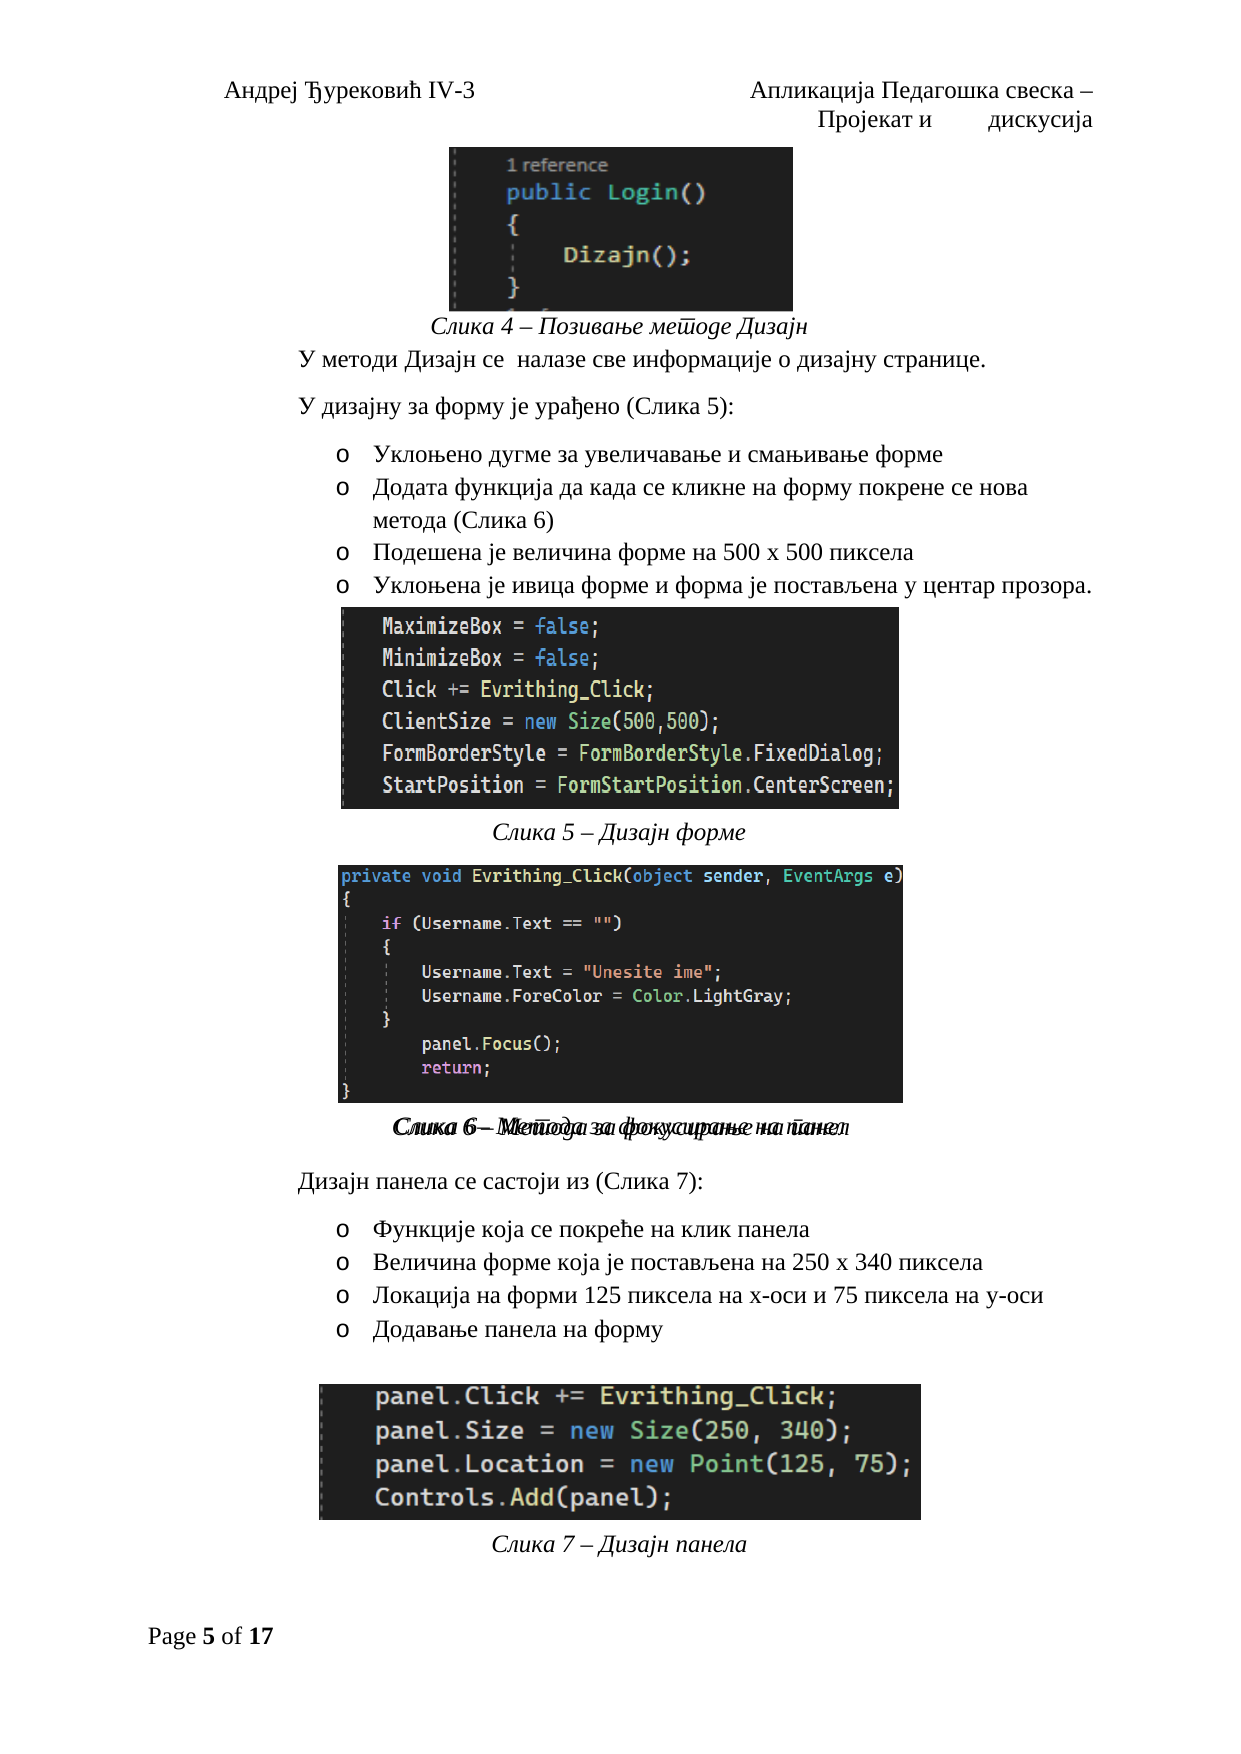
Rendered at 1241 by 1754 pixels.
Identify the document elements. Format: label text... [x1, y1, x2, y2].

list Додавање панела на форму [335, 1314, 1093, 1344]
picture [319, 1384, 921, 1520]
picture [341, 607, 899, 809]
picture [449, 147, 793, 311]
text У дизајну за форму је урађено (Слика 5): [298, 391, 1093, 420]
list Функције која се покреће на клик панела [335, 1214, 1093, 1245]
list Локација на форми 125 пиксела на x-оси и 75 пиксела на y-оси [335, 1281, 1093, 1311]
list Уклоњено дугме за увеличавање и смањивање форме [335, 439, 1093, 470]
picture [338, 865, 903, 1103]
list Уклоњена је ивица форме и форма је постављена у центар прозора. [335, 570, 1093, 601]
list Величина форме која је постављена на 250 x 340 пиксела [335, 1247, 1093, 1278]
list Додата функција да када се кликне на форму покрене се нова метода (Слика 6) [335, 472, 1093, 534]
list Подешена је величина форме на 500 x 500 пиксела [335, 537, 1093, 567]
